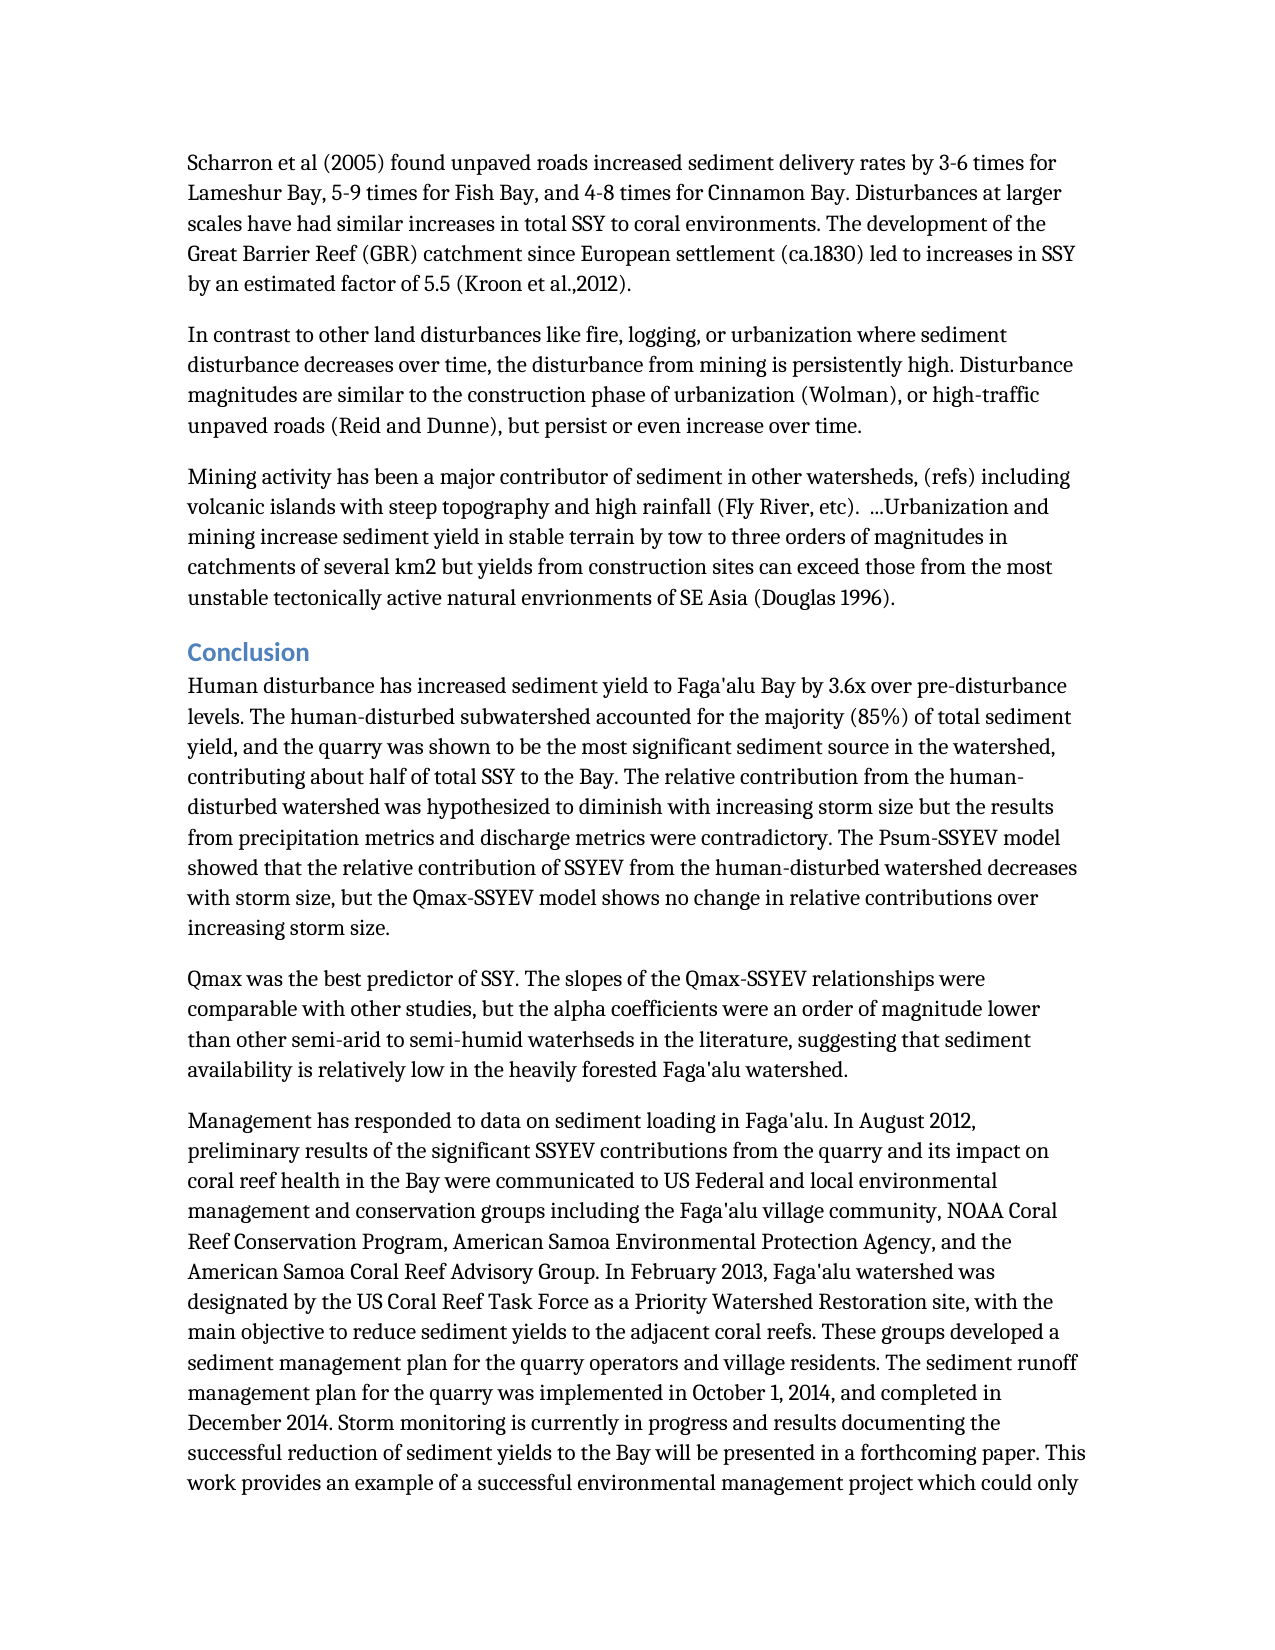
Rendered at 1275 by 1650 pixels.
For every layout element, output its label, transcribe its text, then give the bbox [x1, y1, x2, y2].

text Qmax was the best predictor of SSY. The slopes of the Qmax-SSYEV relationships were comparable with other studies, but the alpha coefficients were an order of magnitude lower than other semi-arid to semi-humid waterhseds in the literature, suggesting that sediment availability is relatively low in the heavily forested Faga'alu watershed. [187, 966, 1087, 1083]
text Human disturbance has increased sediment yield to Faga'alu Bay by 3.6x over pre-disturbance levels. The human-disturbed subwatershed accounted for the majority (85%) of total sediment yield, and the quarry was shown to be the most significant sediment source in the watershed, contributing about half of total SSY to the Bay. The relative contribution from the human-disturbed watershed was hypothesized to diminish with increasing storm size but the results from precipitation metrics and discharge metrics were contradictory. The Psum-SSYEV model showed that the relative contribution of SSYEV from the human-disturbed watershed decreases with storm size, but the Qmax-SSYEV model shows no change in relative contributions over increasing storm size. [187, 673, 1087, 941]
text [187, 150, 1087, 297]
subtitle Conclusion [187, 635, 1087, 668]
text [187, 1108, 1087, 1497]
text Mining activity has been a major contributor of sediment in other watersheds, (refs) including volcanic islands with steep topography and high rainfall (Fly River, etc). ...Urbanization and mining increase sediment yield in stable terrain by tow to three orders of magnitudes in catchments of several km2 but yields from construction sites can exceed those from the most unstable tectonically active natural envrionments of SE Asia (Douglas 1996). [187, 463, 1087, 611]
text In contrast to other land disturbances like fire, logging, or urbanization where sediment disturbance decreases over time, the disturbance from mining is persistently high. Disturbance magnitudes are similar to the construction phase of urbanization (Wolman), or high-traffic unpaved roads (Reid and Dunne), but persist or even increase over time. [187, 322, 1087, 439]
